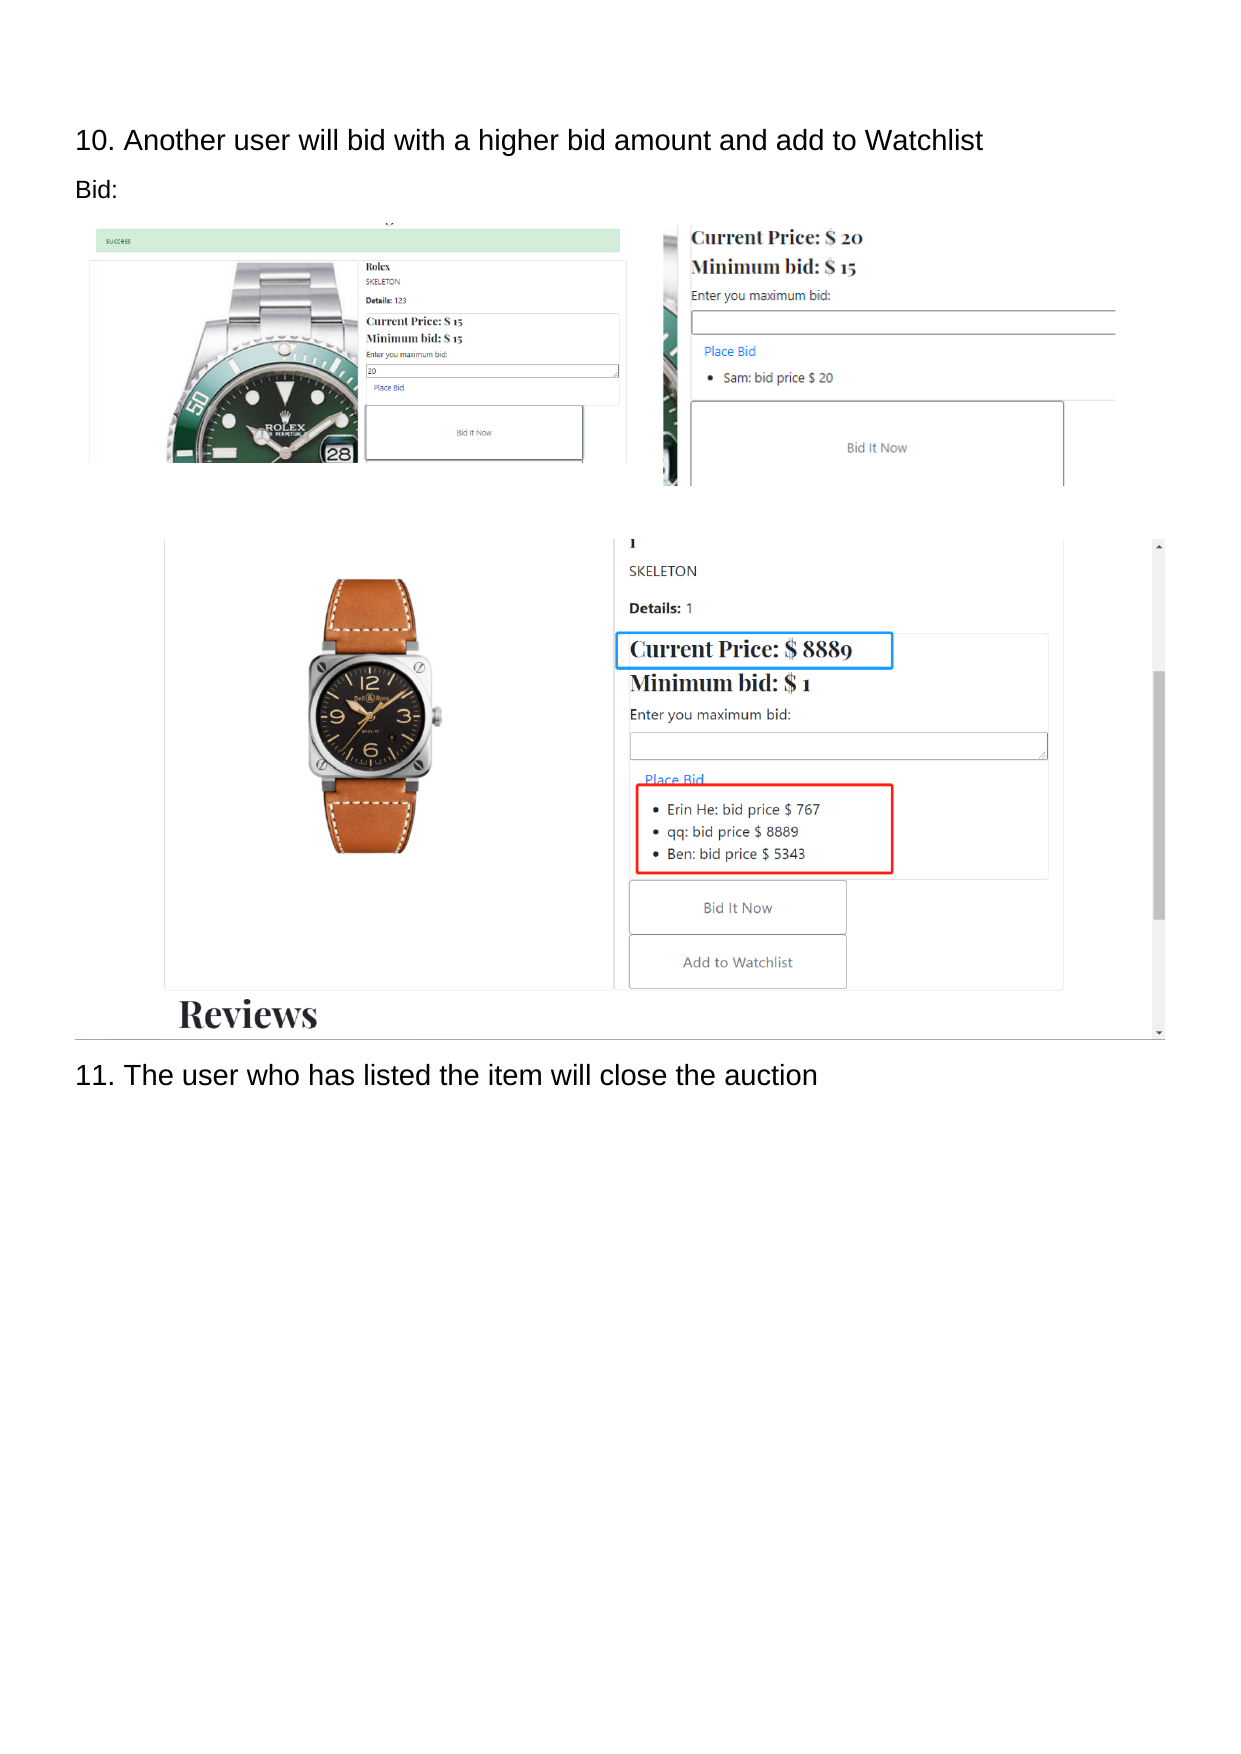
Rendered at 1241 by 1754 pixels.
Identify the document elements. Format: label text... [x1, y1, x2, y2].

picture [75, 539, 1166, 1040]
text 11. The user who has listed the item will close the auction [75, 1058, 1165, 1092]
picture [75, 223, 632, 463]
picture [663, 225, 1116, 486]
text Bid: [75, 176, 1165, 204]
text 10. Another user will bid with a higher bid amount and add to Watchlist [75, 123, 1165, 156]
